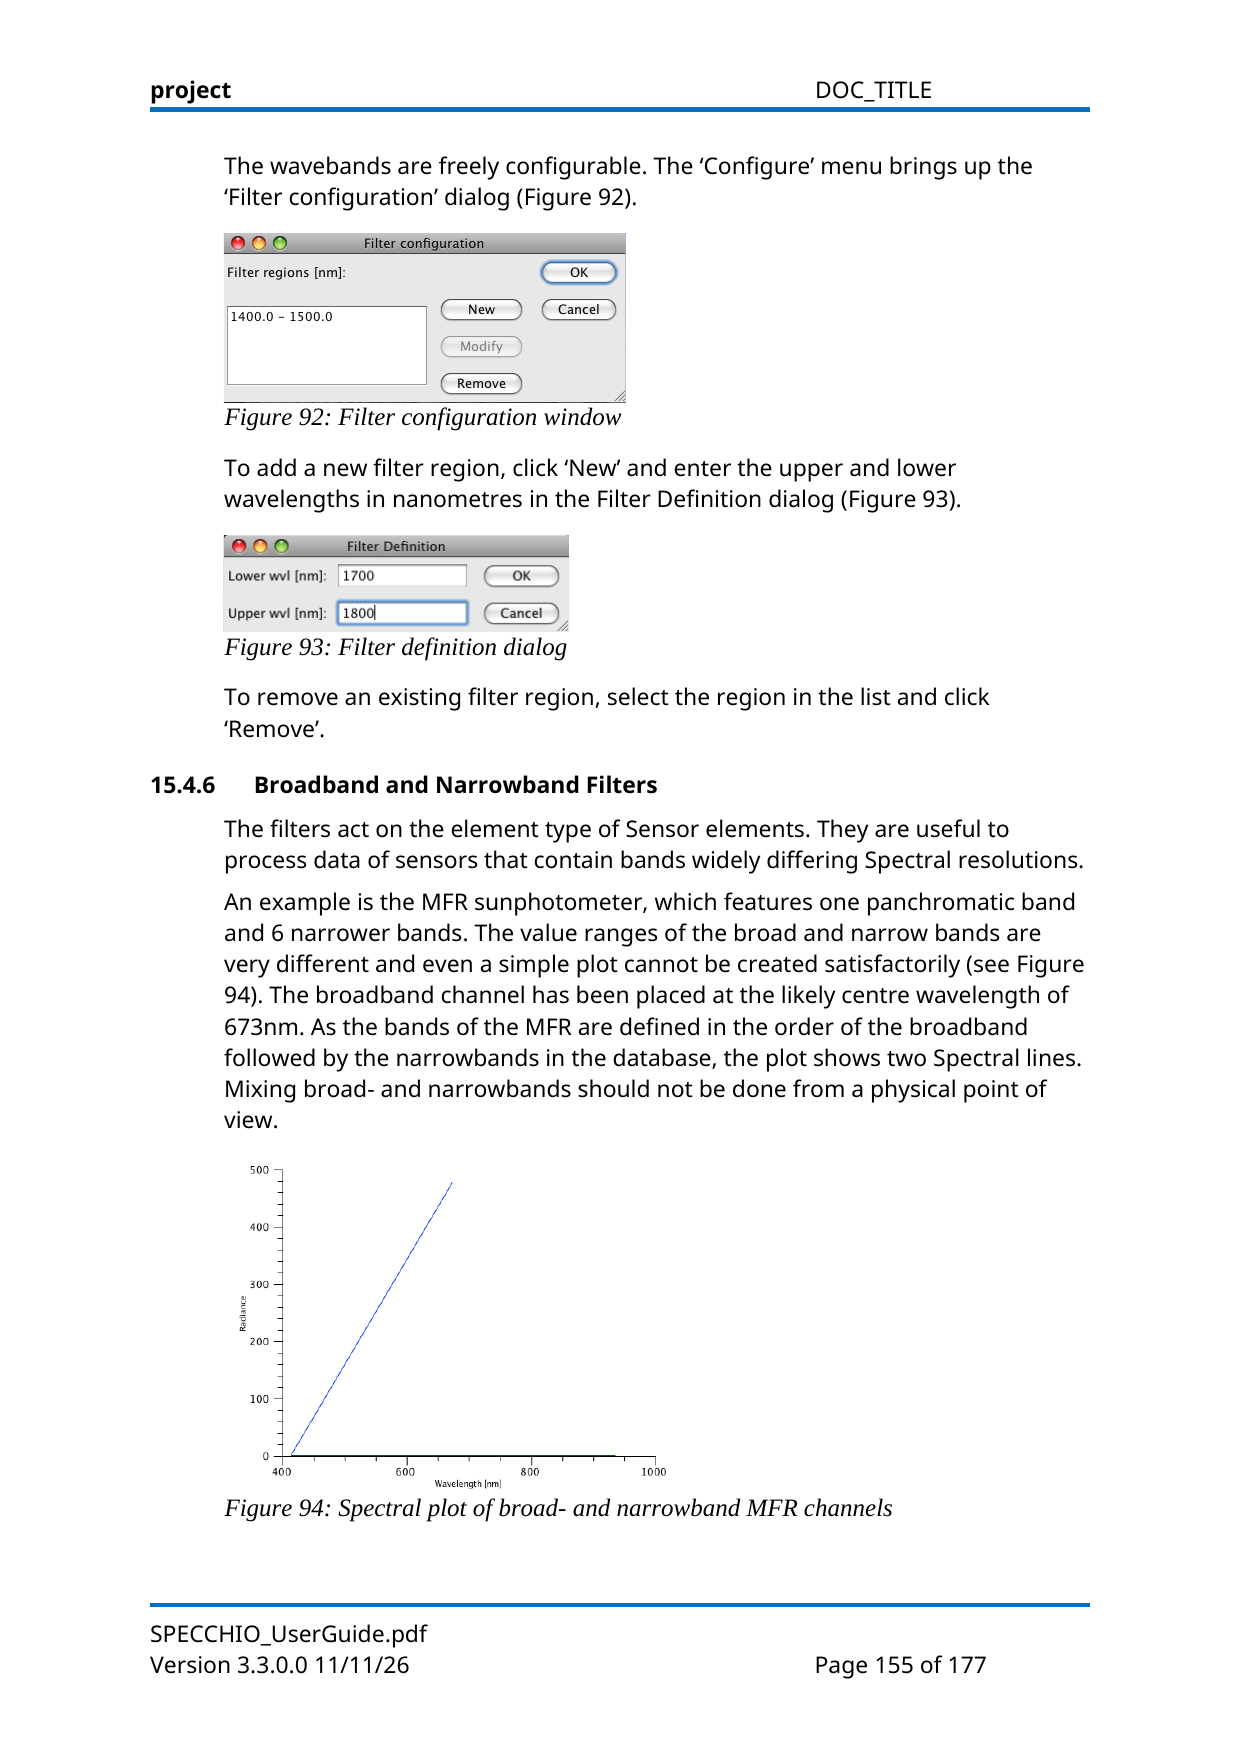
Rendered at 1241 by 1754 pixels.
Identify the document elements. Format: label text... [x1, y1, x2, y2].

picture [223, 233, 626, 403]
text The filters act on the element type of Sensor elements. They are useful to process data of sensors that contain bands widely differing Spectral resolutions. [224, 812, 1090, 875]
text Figure : Filter configuration window [224, 402, 1090, 431]
text To remove an existing filter region, select the region in the list and click ‘Remove’. [224, 681, 1090, 744]
text Figure : Spectral plot of broad- and narrowband MFR channels [224, 1493, 1090, 1522]
picture [223, 1156, 683, 1493]
subtitle Broadband and Narrowband Filters [150, 769, 1090, 800]
picture [223, 535, 569, 632]
text Figure : Filter definition dialog [224, 632, 1090, 660]
